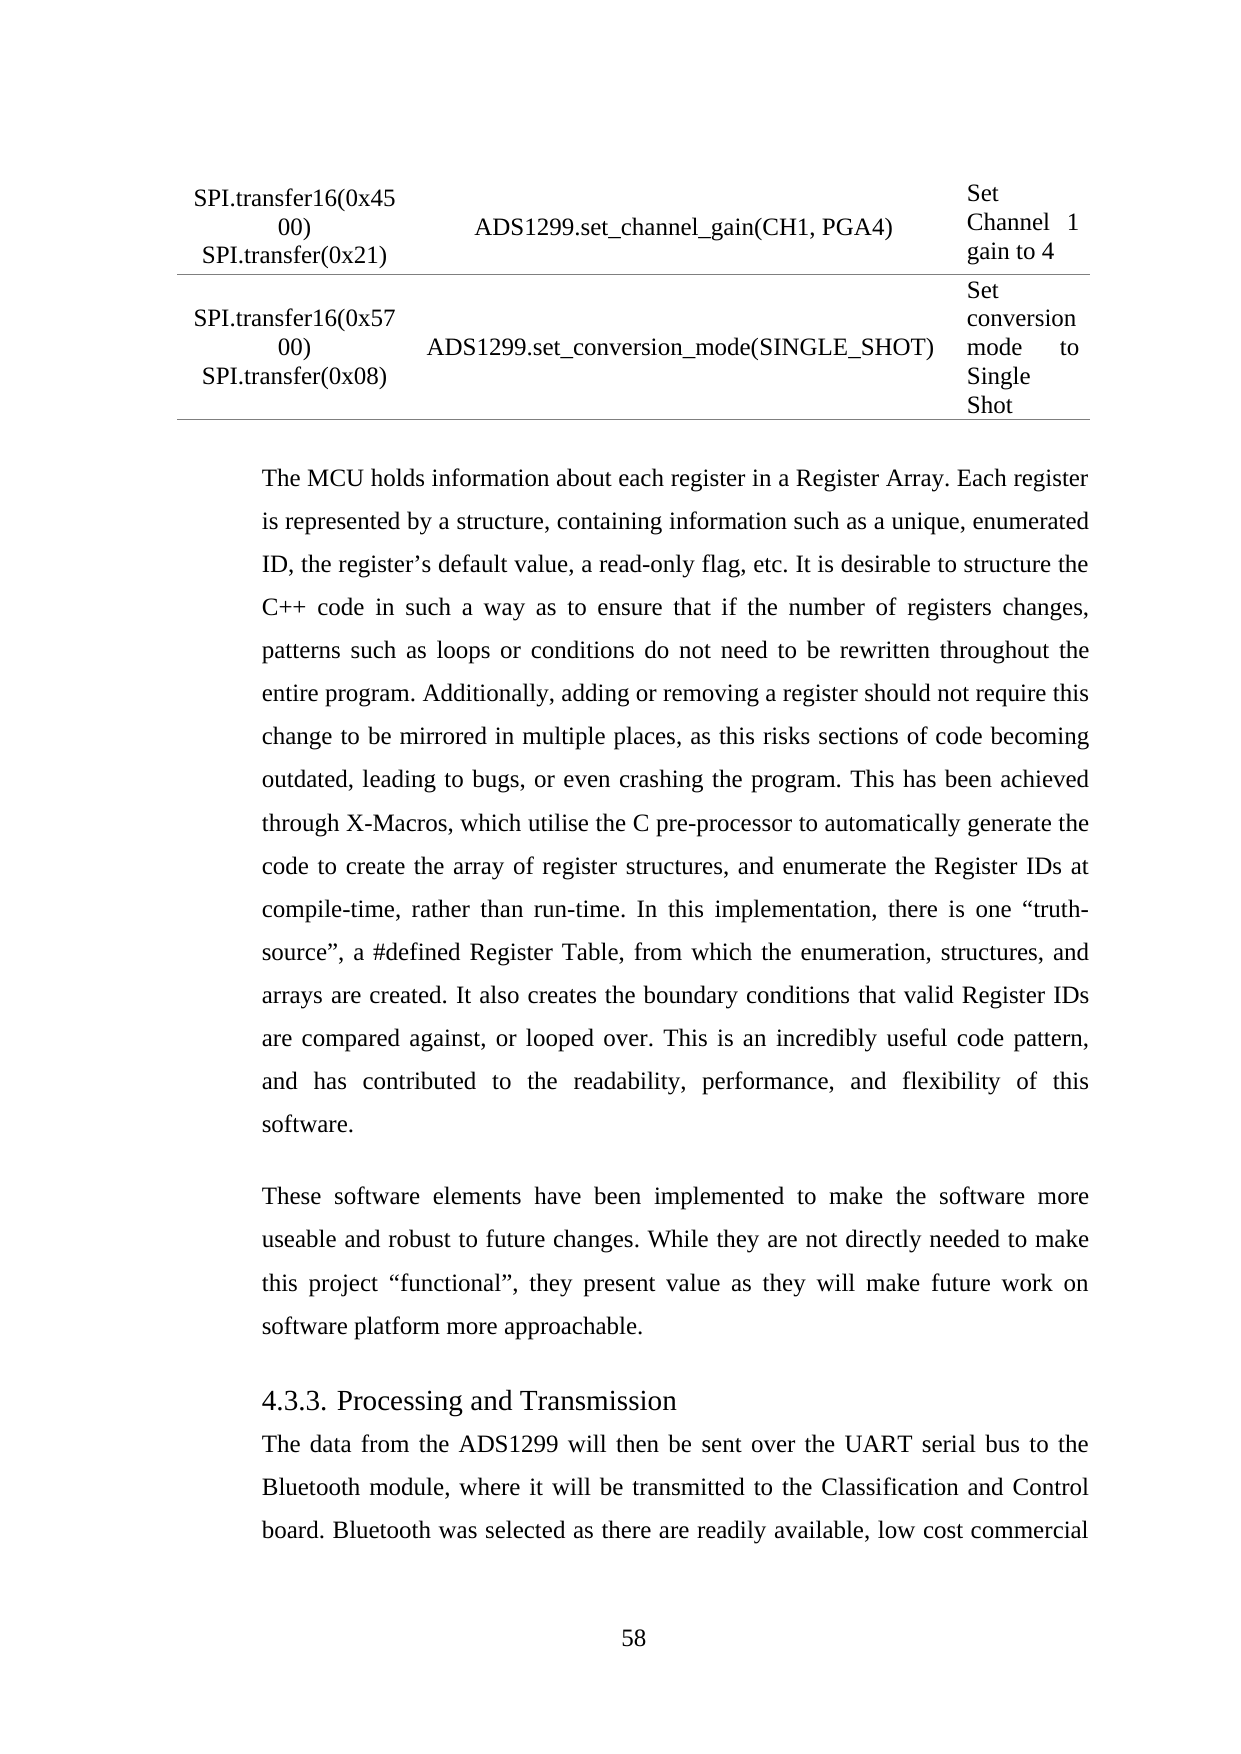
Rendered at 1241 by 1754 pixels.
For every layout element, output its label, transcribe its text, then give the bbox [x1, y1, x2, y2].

subtitle Processing and Transmission [262, 1383, 1090, 1416]
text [262, 1429, 1090, 1544]
table_cell ADS1299.set_channel_gain(CH1, PGA4) [411, 177, 955, 274]
text These software elements have been implemented to make the software more useable and robust to future changes. While they are not directly needed to make this project “functional”, they present value as they will make future work on software platform more approachable. [262, 1181, 1090, 1339]
table_cell ADS1299.set_conversion_mode(SINGLE_SHOT) [411, 275, 955, 418]
table_cell SPI.transfer16(0x4500) SPI.transfer(0x21) [177, 177, 411, 274]
text The MCU holds information about each register in a Register Array. Each register is represented by a structure, containing information such as a unique, enumerated ID, the register’s default value, a read-only flag, etc. It is desirable to structure the C++ code in such a way as to ensure that if the number of registers changes, patterns such as loops or conditions do not need to be rewritten throughout the entire program. Additionally, adding or removing a register should not require this change to be mirrored in multiple places, as this risks sections of code becoming outdated, leading to bugs, or even crashing the program. This has been achieved through X-Macros, which utilise the C pre-processor to automatically generate the code to create the array of register structures, and enumerate the Register IDs at compile-time, rather than run-time. In this implementation, there is one “truth-source”, a #defined Register Table, from which the enumeration, structures, and arrays are created. It also creates the boundary conditions that valid Register IDs are compared against, or looped over. This is an incredibly useful code pattern, and has contributed to the readability, performance, and flexibility of this software. [262, 463, 1090, 1138]
table_cell Set Channel 1 gain to 4 [955, 177, 1090, 274]
table_cell Set conversion mode to Single Shot [955, 275, 1090, 418]
table_cell SPI.transfer16(0x5700) SPI.transfer(0x08) [177, 275, 411, 418]
